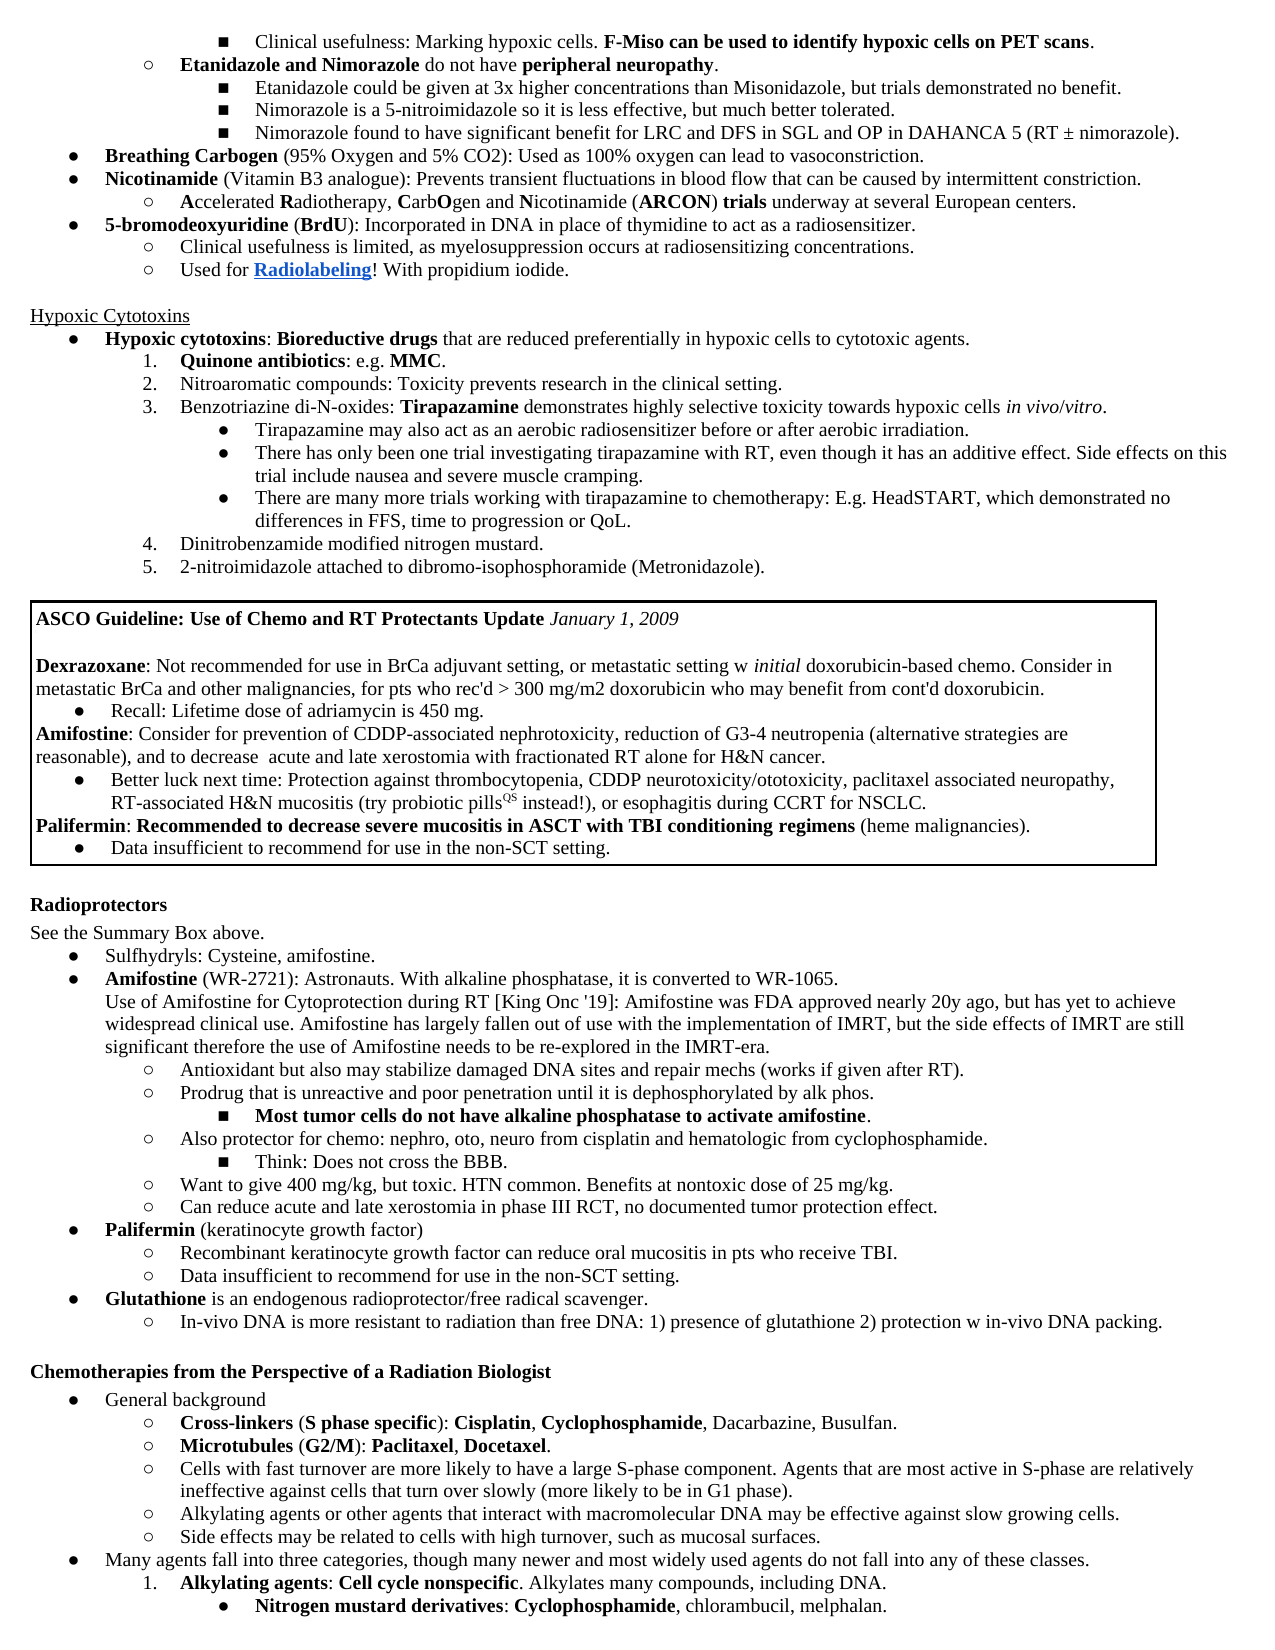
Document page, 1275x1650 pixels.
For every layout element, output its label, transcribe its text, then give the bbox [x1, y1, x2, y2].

list Benzotriazine di-N-oxides: Tirapazamine demonstrates highly selective toxicity towards hypoxic cells in vivo/vitro. [142, 395, 1245, 418]
list Hypoxic cytotoxins: Bioreductive drugs that are reduced preferentially in hypoxic cells to cytotoxic agents. [67, 327, 1245, 349]
list Data insufficient to recommend for use in the non-SCT setting. [142, 1264, 1245, 1287]
list 2-nitroimidazole attached to dibromo-isophosphoramide (Metronidazole). [142, 555, 1245, 578]
list There has only been one trial investigating tirapazamine with RT, even though it has an additive effect. Side effects on this trial include nausea and severe muscle cramping. [217, 441, 1245, 486]
table_header ASCO Guideline: Use of Chemo and RT Protectants Update January 1, 2009 Dexrazoxane: Not recommended for use in BrCa adjuvant setting, or metastatic setting w initial doxorubicin-based chemo. Consider in metastatic BrCa and other malignancies, for pts who rec'd > 300 mg/m2 doxorubicin who may benefit from cont'd doxorubicin. Recall: Lifetime dose of adriamycin is 450 mg. Amifostine: Consider for prevention of CDDP-associated nephrotoxicity, reduction of G3-4 neutropenia (alternative strategies are reasonable), and to decrease acute and late xerostomia with fractionated RT alone for H&N cancer. Better luck next time: Protection against thrombocytopenia, CDDP neurotoxicity/ototoxicity, paclitaxel associated neuropathy, RT-associated H&N mucositis (try probiotic pillsQS instead!), or esophagitis during CCRT for NSCLC. Palifermin: Recommended to decrease severe mucositis in ASCT with TBI conditioning regimens (heme malignancies). Data insufficient to recommend for use in the non-SCT setting. [32, 603, 1155, 864]
list 5-bromodeoxyuridine (BrdU): Incorporated in DNA in place of thymidine to act as a radiosensitizer. [67, 213, 1245, 235]
text See the Summary Box above. [30, 921, 1245, 944]
list Can reduce acute and late xerostomia in phase III RCT, no documented tumor protection effect. [142, 1195, 1245, 1218]
list Cross-linkers (S phase specific): Cisplatin, Cyclophosphamide, Dacarbazine, Busulfan. [142, 1411, 1245, 1434]
list Accelerated Radiotherapy, CarbOgen and Nicotinamide (ARCON) trials underway at several European centers. [142, 190, 1245, 213]
list Antioxidant but also may stabilize damaged DNA sites and repair mechs (works if given after RT). [142, 1058, 1245, 1081]
list Think: Does not cross the BBB. [217, 1150, 1245, 1172]
list Nicotinamide (Vitamin B3 analogue): Prevents transient fluctuations in blood flow that can be caused by intermittent constriction. [67, 167, 1245, 190]
list Etanidazole and Nimorazole do not have peripheral neuropathy. [142, 53, 1245, 76]
list In-vivo DNA is more resistant to radiation than free DNA: 1) presence of glutathione 2) protection w in-vivo DNA packing. [142, 1310, 1245, 1333]
list Breathing Carbogen (95% Oxygen and 5% CO2): Used as 100% oxygen can lead to vasoconstriction. [67, 144, 1245, 167]
list Also protector for chemo: nephro, oto, neuro from cisplatin and hematologic from cyclophosphamide. [142, 1127, 1245, 1150]
list Nitroaromatic compounds: Toxicity prevents research in the clinical setting. [142, 372, 1245, 395]
list Recombinant keratinocyte growth factor can reduce oral mucositis in pts who receive TBI. [142, 1241, 1245, 1264]
list There are many more trials working with tirapazamine to chemotherapy: E.g. HeadSTART, which demonstrated no differences in FFS, time to progression or QoL. [217, 486, 1245, 532]
list Cells with fast turnover are more likely to have a large S-phase component. Agents that are most active in S-phase are relatively ineffective against cells that turn over slowly (more likely to be in G1 phase). [142, 1457, 1245, 1502]
subtitle Radioprotectors [30, 893, 1245, 916]
list General background [67, 1388, 1245, 1411]
list Glutathione is an endogenous radioprotector/free radical scavenger. [67, 1287, 1245, 1310]
list Microtubules (G2/M): Paclitaxel, Docetaxel. [142, 1434, 1245, 1457]
list Tirapazamine may also act as an aerobic radiosensitizer before or after aerobic irradiation. [217, 418, 1245, 441]
list Clinical usefulness is limited, as myelosuppression occurs at radiosensitizing concentrations. [142, 235, 1245, 258]
list Want to give 400 mg/kg, but toxic. HTN common. Benefits at nontoxic dose of 25 mg/kg. [142, 1172, 1245, 1195]
list Many agents fall into three categories, though many newer and most widely used agents do not fall into any of these classes. [67, 1548, 1245, 1571]
list Most tumor cells do not have alkaline phosphatase to activate amifostine. [217, 1104, 1245, 1127]
list Clinical usefulness: Marking hypoxic cells. F-Miso can be used to identify hypoxic cells on PET scans. [217, 30, 1245, 53]
list Etanidazole could be given at 3x higher concentrations than Misonidazole, but trials demonstrated no benefit. [217, 76, 1245, 98]
list Palifermin (keratinocyte growth factor) [67, 1218, 1245, 1241]
list Dinitrobenzamide modified nitrogen mustard. [142, 532, 1245, 555]
list Side effects may be related to cells with high turnover, such as mucosal surfaces. [142, 1525, 1245, 1548]
list Nimorazole found to have significant benefit for LRC and DFS in SGL and OP in DAHANCA 5 (RT ± nimorazole). [217, 121, 1245, 144]
list Alkylating agents or other agents that interact with macromolecular DNA may be effective against slow growing cells. [142, 1502, 1245, 1525]
list Amifostine (WR-2721): Astronauts. With alkaline phosphatase, it is converted to WR-1065. Use of Amifostine for Cytoprotection during RT [King Onc '19]: Amifostine was FDA approved nearly 20y ago, but has yet to achieve widespread clinical use. Amifostine has largely fallen out of use with the implementation of IMRT, but the side effects of IMRT are still significant therefore the use of Amifostine needs to be re-explored in the IMRT-era. [67, 967, 1245, 1058]
list Prodrug that is unreactive and poor penetration until it is dephosphorylated by alk phos. [142, 1081, 1245, 1104]
subtitle Chemotherapies from the Perspective of a Radiation Biologist [30, 1360, 1245, 1383]
list Nimorazole is a 5-nitroimidazole so it is less effective, but much better tolerated. [217, 98, 1245, 121]
list Nitrogen mustard derivatives: Cyclophosphamide, chlorambucil, melphalan. [217, 1593, 1245, 1616]
list Alkylating agents: Cell cycle nonspecific. Alkylates many compounds, including DNA. [142, 1571, 1245, 1593]
list Quinone antibiotics: e.g. MMC. [142, 349, 1245, 372]
list Used for Radiolabeling! With propidium iodide. [142, 258, 1245, 281]
list Sulfhydryls: Cysteine, amifostine. [67, 944, 1245, 967]
text Hypoxic Cytotoxins [30, 304, 1245, 327]
